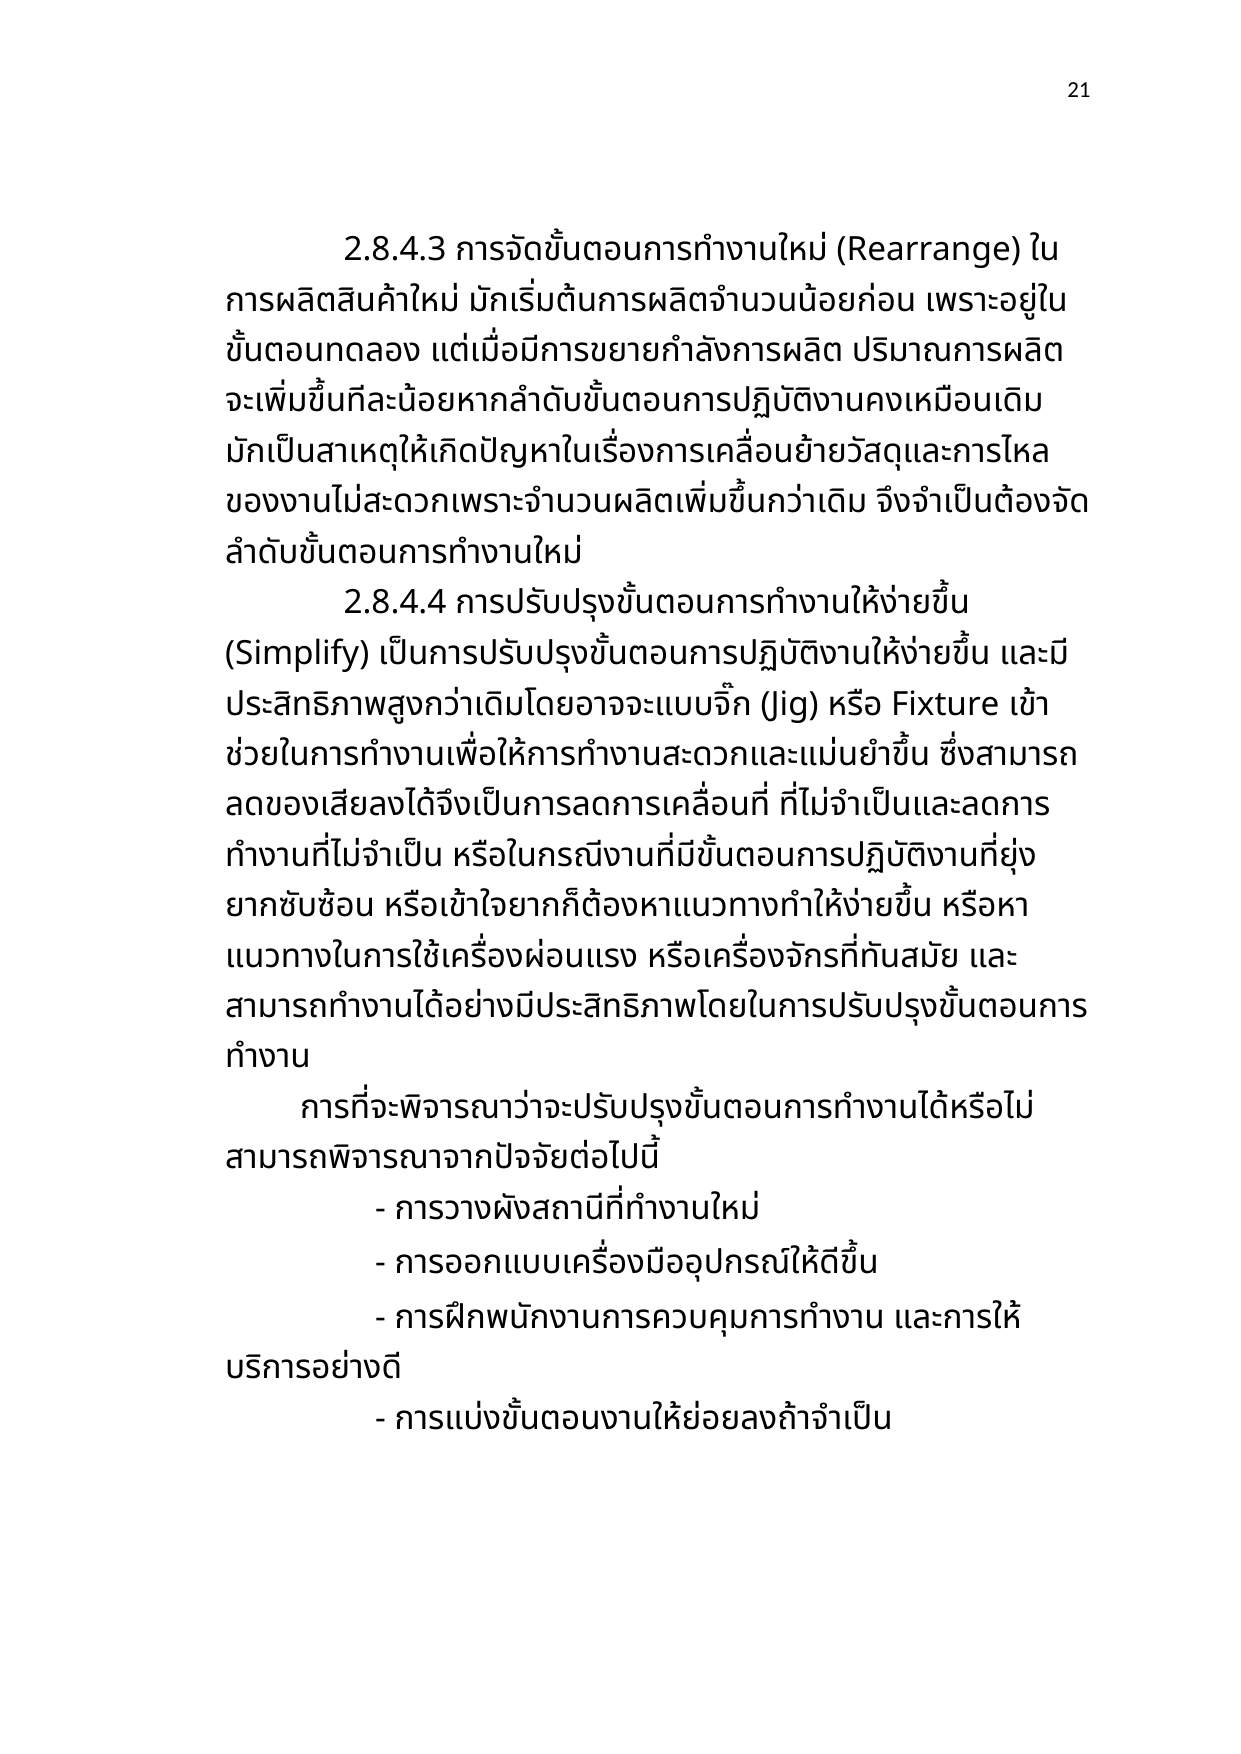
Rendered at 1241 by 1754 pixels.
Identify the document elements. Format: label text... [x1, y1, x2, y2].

text - การออกแบบเครื่องมืออุปกรณ์ให้ดีขึ้น [225, 1238, 1090, 1289]
text การที่จะพิจารณาว่าจะปรับปรุงขั้นตอนการทำงานได้หรือไม่ สามารถพิจารณาจากปัจจัยต่อไปนี้ [225, 1083, 1090, 1184]
text 2.8.4.3 การจัดขั้นตอนการทำงานใหม่ (Rearrange) ในการผลิตสินค้าใหม่ มักเริ่มต้นการผลิตจำนวนน้อยก่อน เพราะอยู่ในขั้นตอนทดลอง แต่เมื่อมีการขยายกำลังการผลิต ปริมาณการผลิตจะเพิ่มขึ้นทีละน้อยหากลำดับขั้นตอนการปฏิบัติงานคงเหมือนเดิม มักเป็นสาเหตุให้เกิดปัญหาในเรื่องการเคลื่อนย้ายวัสดุและการไหลของงานไม่สะดวกเพราะจำนวนผลิตเพิ่มขึ้นกว่าเดิม จึงจำเป็นต้องจัดลำดับขั้นตอนการทำงานใหม่ [225, 225, 1090, 578]
text - การวางผังสถานีที่ทำงานใหม่ [225, 1184, 1090, 1234]
text - การฝึกพนักงานการควบคุมการทำงาน และการให้บริการอย่างดี [225, 1293, 1090, 1394]
text 2.8.4.4 การปรับปรุงขั้นตอนการทำงานให้ง่ายขึ้น (Simplify) เป็นการปรับปรุงขั้นตอนการปฏิบัติงานให้ง่ายขึ้น และมีประสิทธิภาพสูงกว่าเดิมโดยอาจจะแบบจิ๊ก (Jig) หรือ Fixture เข้าช่วยในการทำงานเพื่อให้การทำงานสะดวกและแม่นยำขึ้น ซึ่งสามารถลดของเสียลงได้จึงเป็นการลดการเคลื่อนที่ ที่ไม่จำเป็นและลดการทำงานที่ไม่จำเป็น หรือในกรณีงานที่มีขั้นตอนการปฏิบัติงานที่ยุ่งยากซับซ้อน หรือเข้าใจยากก็ต้องหาแนวทางทำให้ง่ายขึ้น หรือหาแนวทางในการใช้เครื่องผ่อนแรง หรือเครื่องจักรที่ทันสมัย และสามารถทำงานได้อย่างมีประสิทธิภาพโดยในการปรับปรุงขั้นตอนการทำงาน [225, 578, 1090, 1083]
text - การแบ่งขั้นตอนงานให้ย่อยลงถ้าจำเป็น [225, 1394, 1090, 1444]
